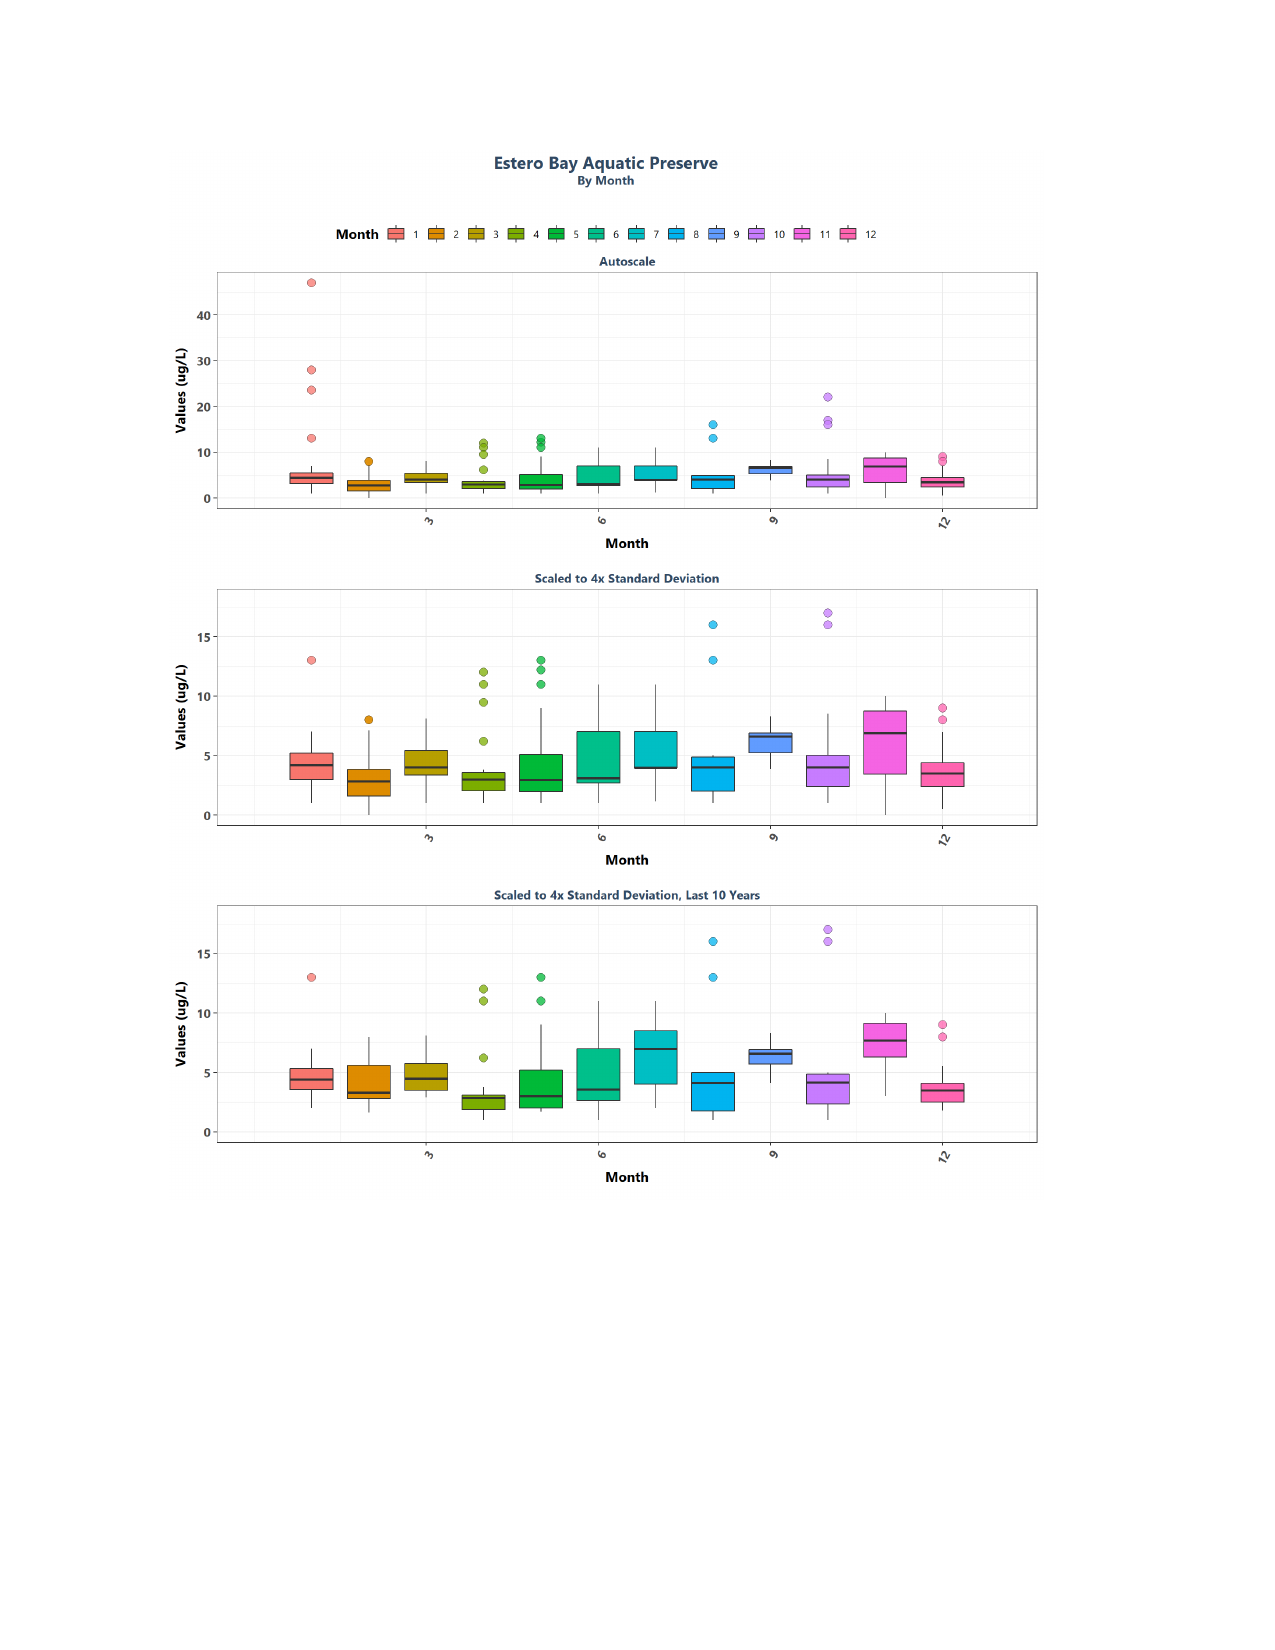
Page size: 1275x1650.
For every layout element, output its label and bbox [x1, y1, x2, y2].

picture [168, 150, 1044, 1200]
